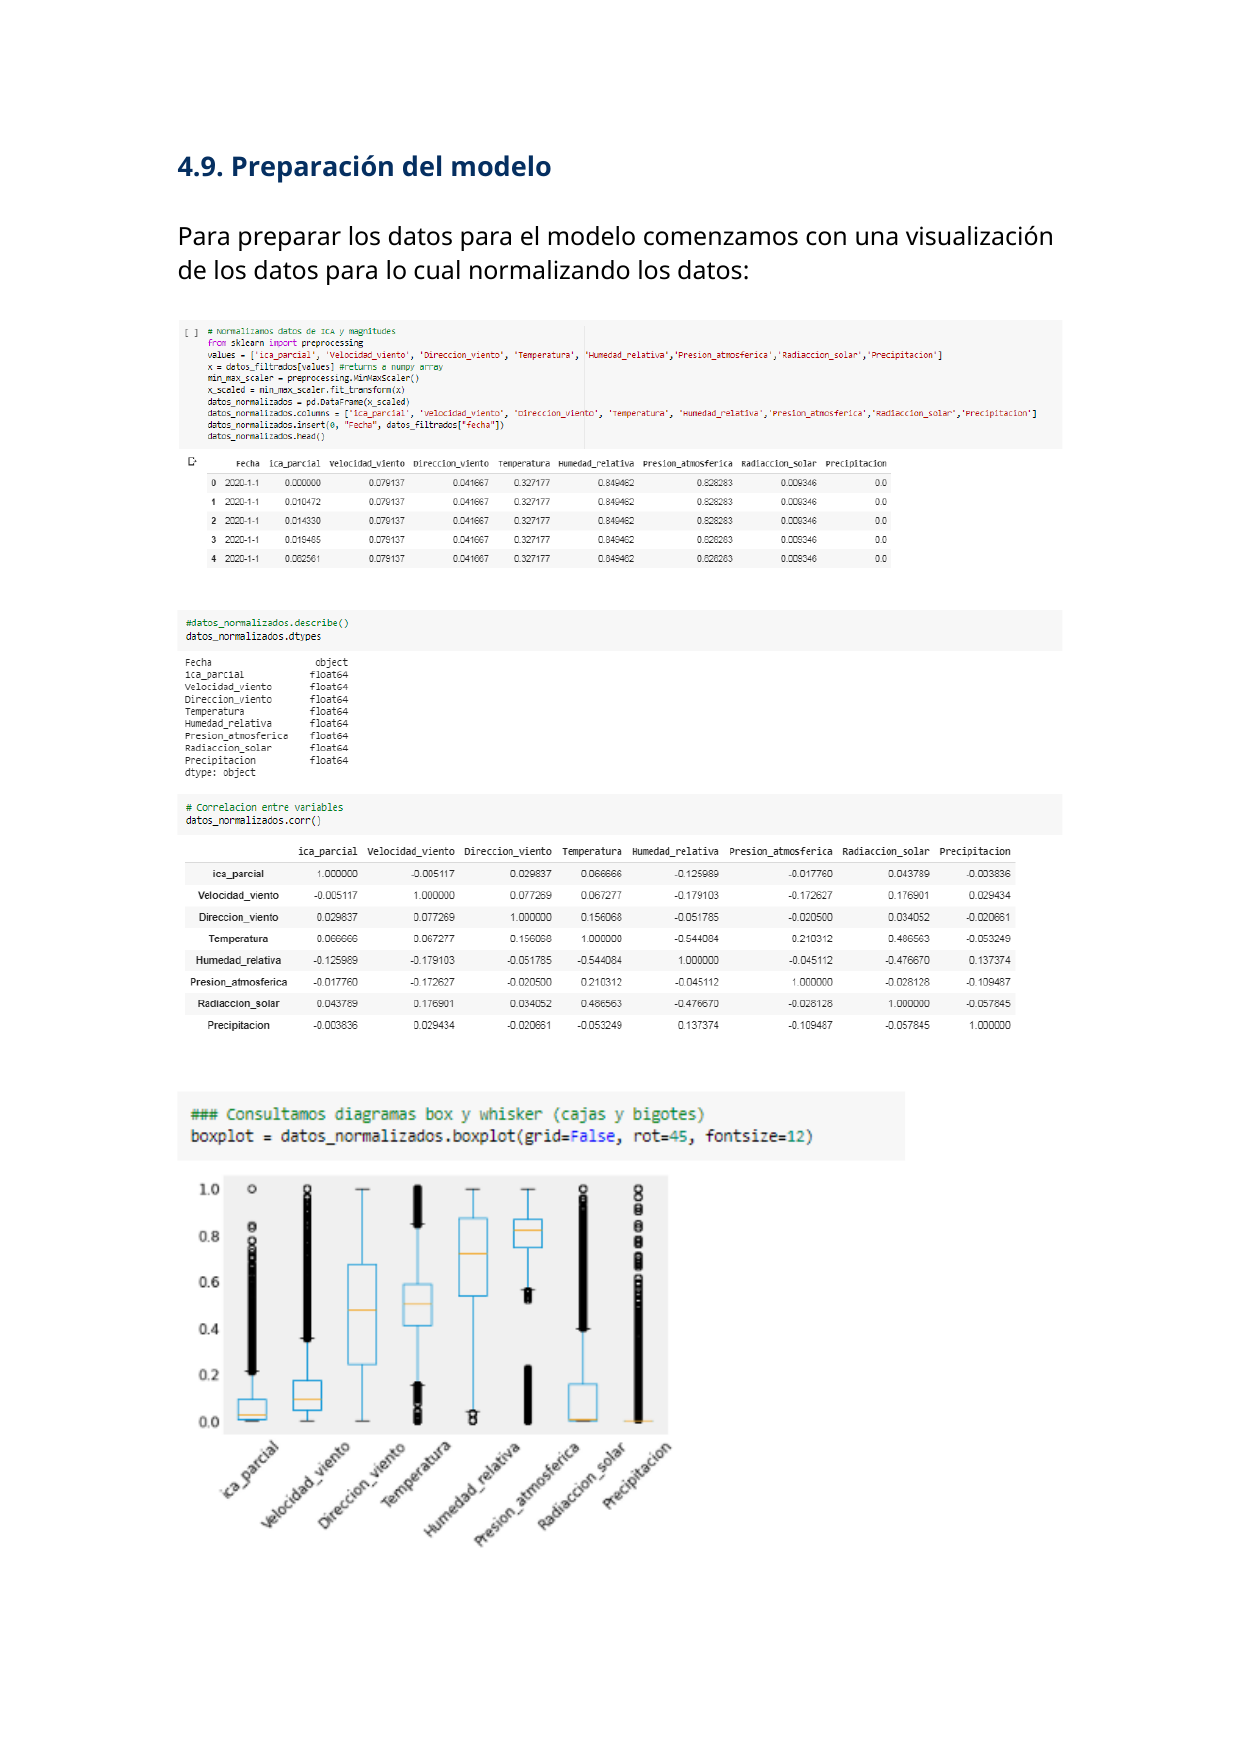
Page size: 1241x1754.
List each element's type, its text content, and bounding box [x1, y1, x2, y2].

picture [177, 609, 1063, 1048]
subtitle 4.9. Preparación del modelo [177, 148, 1063, 184]
text Para preparar los datos para el modelo comenzamos con una visualización de los datos para lo cual normalizando los datos: [177, 219, 1063, 287]
picture [177, 320, 1063, 576]
picture [177, 1082, 906, 1582]
